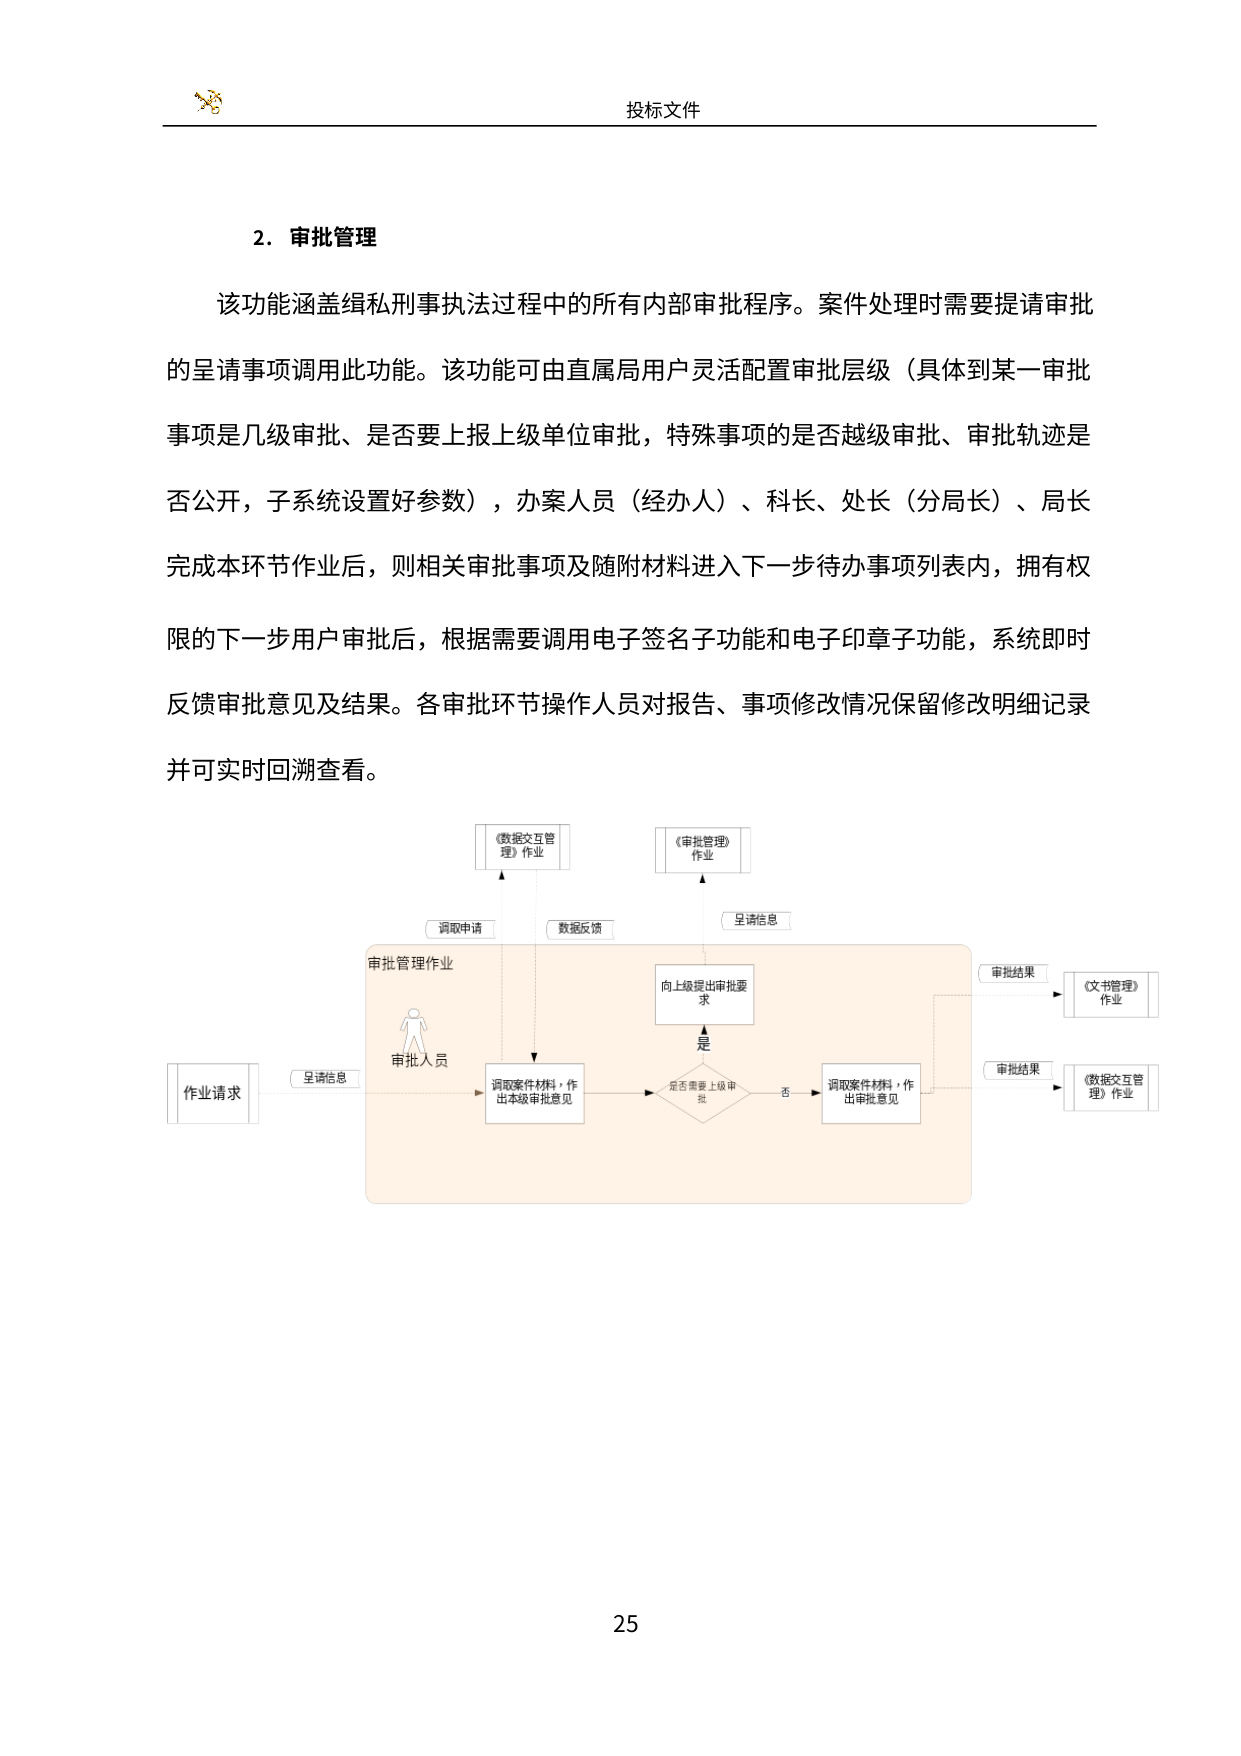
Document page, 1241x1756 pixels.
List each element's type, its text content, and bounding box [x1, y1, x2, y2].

list 审批管理 [253, 219, 1146, 251]
text 该功能涵盖缉私刑事执法过程中的所有内部审批程序。案件处理时需要提请审批的呈请事项调用此功能。该功能可由直属局用户灵活配置审批层级（具体到某一审批事项是几级审批、是否要上报上级单位审批，特殊事项的是否越级审批、审批轨迹是否公开，子系统设置好参数），办案人员（经办人）、科长、处长（分局长）、局长完成本环节作业后，则相关审批事项及随附材料进入下一步待办事项列表内，拥有权 [166, 285, 1094, 583]
text 限的下一步用户审批后，根据需要调用电子签名子功能和电子印章子功能，系统即时反馈审批意见及结果。各审批环节操作人员对报告、事项修改情况保留修改明细记录并可实时回溯查看。 [166, 619, 1094, 787]
picture [194, 90, 222, 114]
